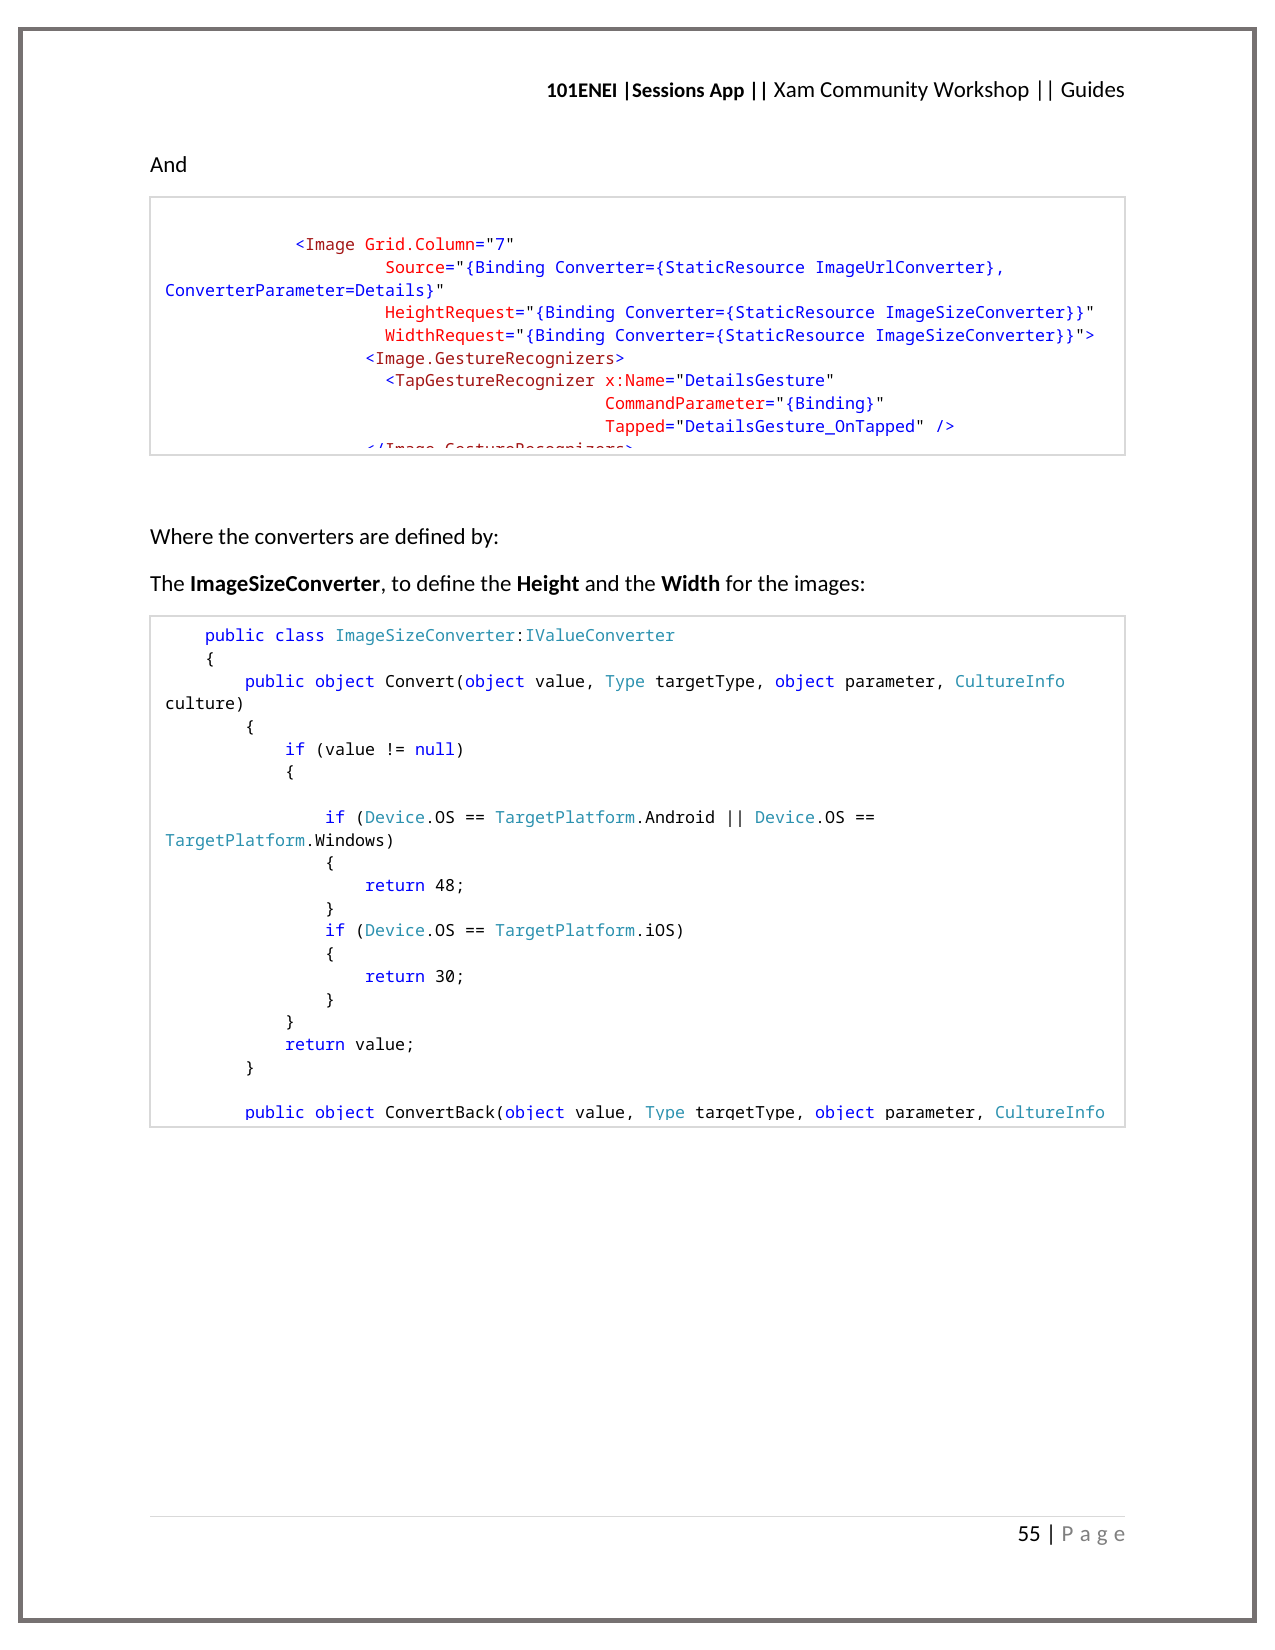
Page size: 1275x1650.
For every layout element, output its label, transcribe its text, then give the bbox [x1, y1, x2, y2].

text The ImageSizeConverter, to define the Height and the Width for the images: [150, 569, 1125, 597]
text And [150, 150, 1125, 178]
text Where the converters are defined by: [150, 522, 1125, 551]
